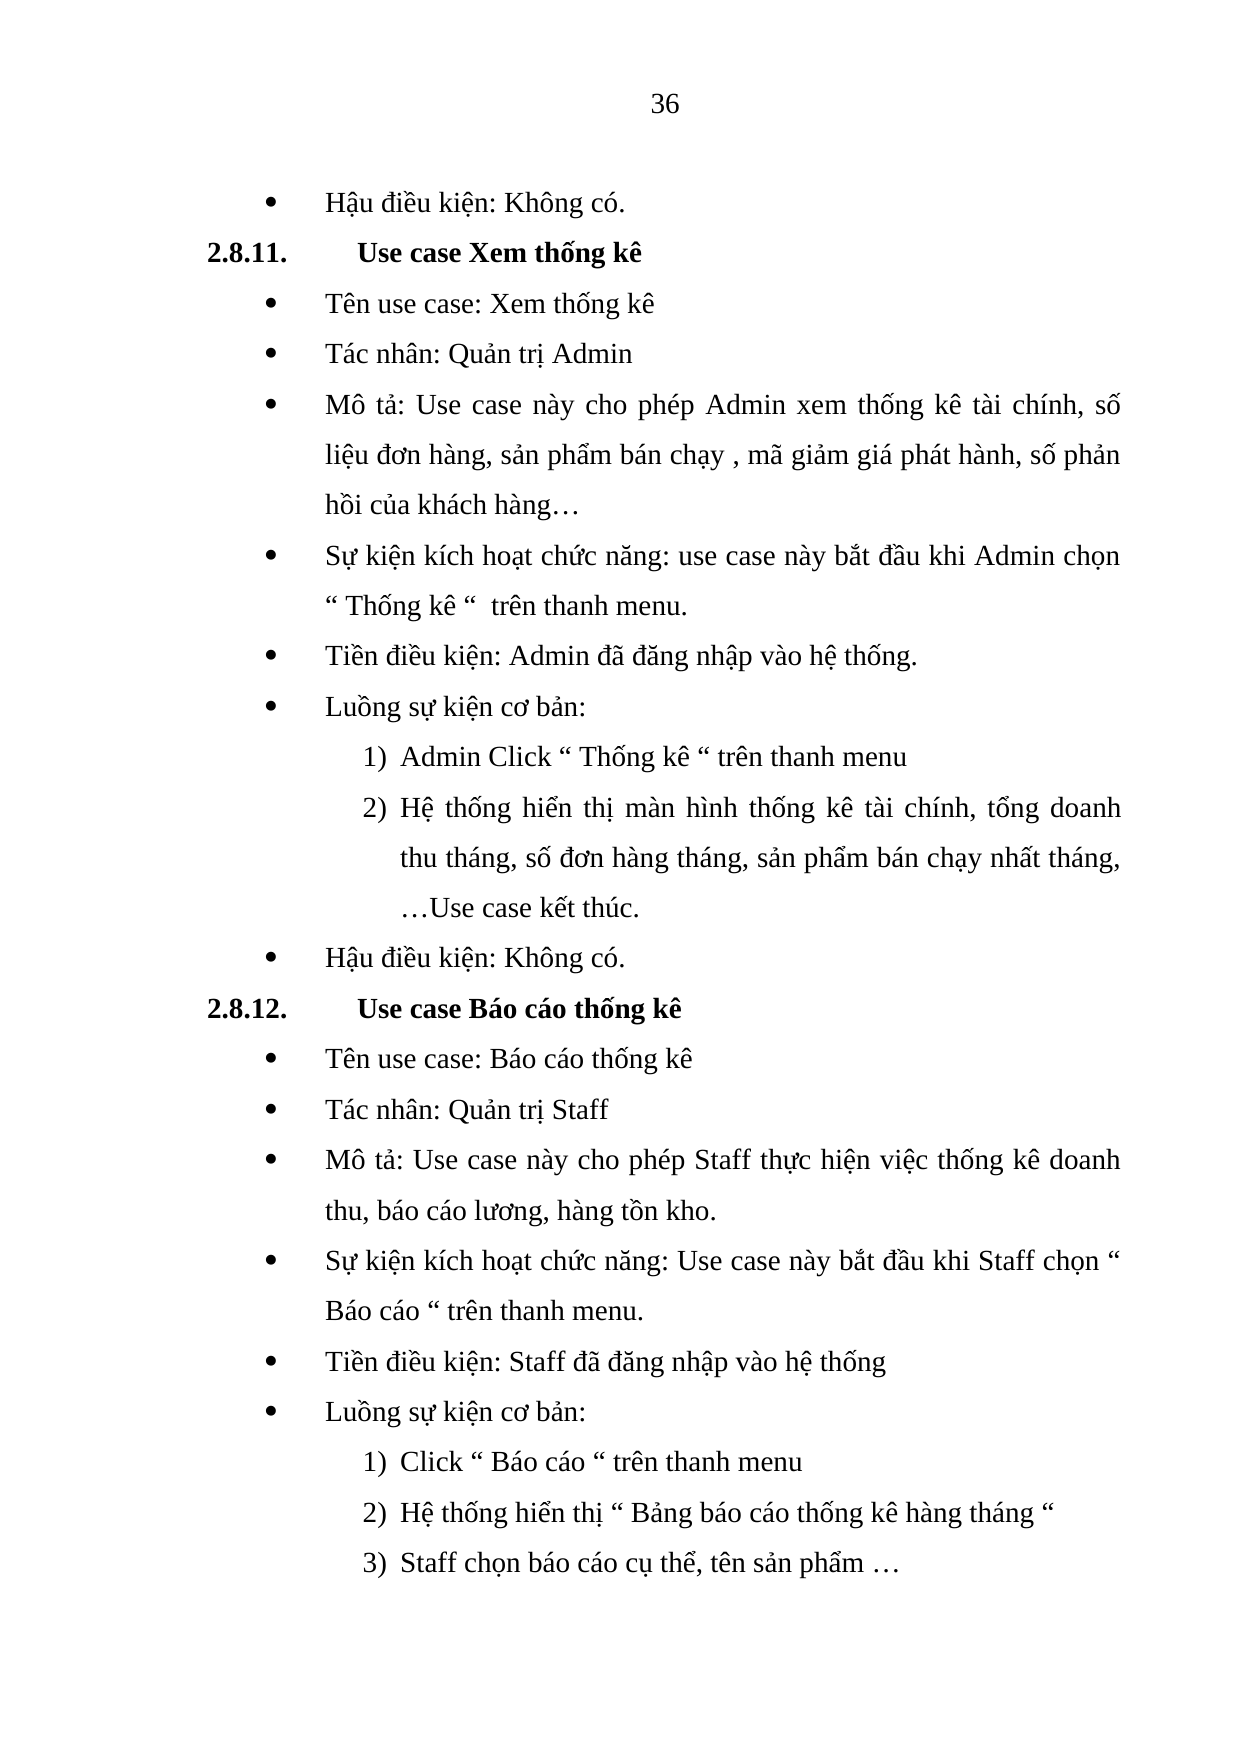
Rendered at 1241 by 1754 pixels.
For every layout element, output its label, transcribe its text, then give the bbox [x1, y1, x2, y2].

list Luồng sự kiện cơ bản: [266, 689, 1122, 723]
list Sự kiện kích hoạt chức năng: Use case này bắt đầu khi Staff chọn “ Báo cáo “ trên thanh menu. [266, 1243, 1122, 1327]
list Admin Click “ Thống kê “ trên thanh menu [362, 739, 1122, 773]
list Tên use case: Xem thống kê [266, 286, 1122, 319]
list Tác nhân: Quản trị Staff [266, 1092, 1122, 1125]
list Staff chọn báo cáo cụ thể, tên sản phẩm … [362, 1545, 1122, 1579]
list Sự kiện kích hoạt chức năng: use case này bắt đầu khi Admin chọn “ Thống kê “ trên thanh menu. [266, 538, 1122, 622]
list Hậu điều kiện: Không có. [266, 941, 1122, 974]
list Hậu điều kiện: Không có. [266, 185, 1122, 219]
list Use case Xem thống kê [207, 236, 1122, 269]
list Mô tả: Use case này cho phép Admin xem thống kê tài chính, số liệu đơn hàng, sản phẩm bán chạy , mã giảm giá phát hành, số phản hồi của khách hàng… [266, 387, 1122, 521]
list Tiền điều kiện: Staff đã đăng nhập vào hệ thống [266, 1344, 1122, 1377]
list Tác nhân: Quản trị Admin [266, 336, 1122, 370]
list Use case Báo cáo thống kê [207, 991, 1122, 1024]
list Hệ thống hiển thị màn hình thống kê tài chính, tổng doanh thu tháng, số đơn hàng tháng, sản phẩm bán chạy nhất tháng, …Use case kết thúc. [362, 790, 1122, 924]
list Tên use case: Báo cáo thống kê [266, 1041, 1122, 1075]
list Luồng sự kiện cơ bản: [266, 1394, 1122, 1428]
list Click “ Báo cáo “ trên thanh menu [362, 1444, 1122, 1478]
list Hệ thống hiển thị “ Bảng báo cáo thống kê hàng tháng “ [362, 1495, 1122, 1528]
list Mô tả: Use case này cho phép Staff thực hiện việc thống kê doanh thu, báo cáo lương, hàng tồn kho. [266, 1142, 1122, 1226]
list Tiền điều kiện: Admin đã đăng nhập vào hệ thống. [266, 638, 1122, 672]
